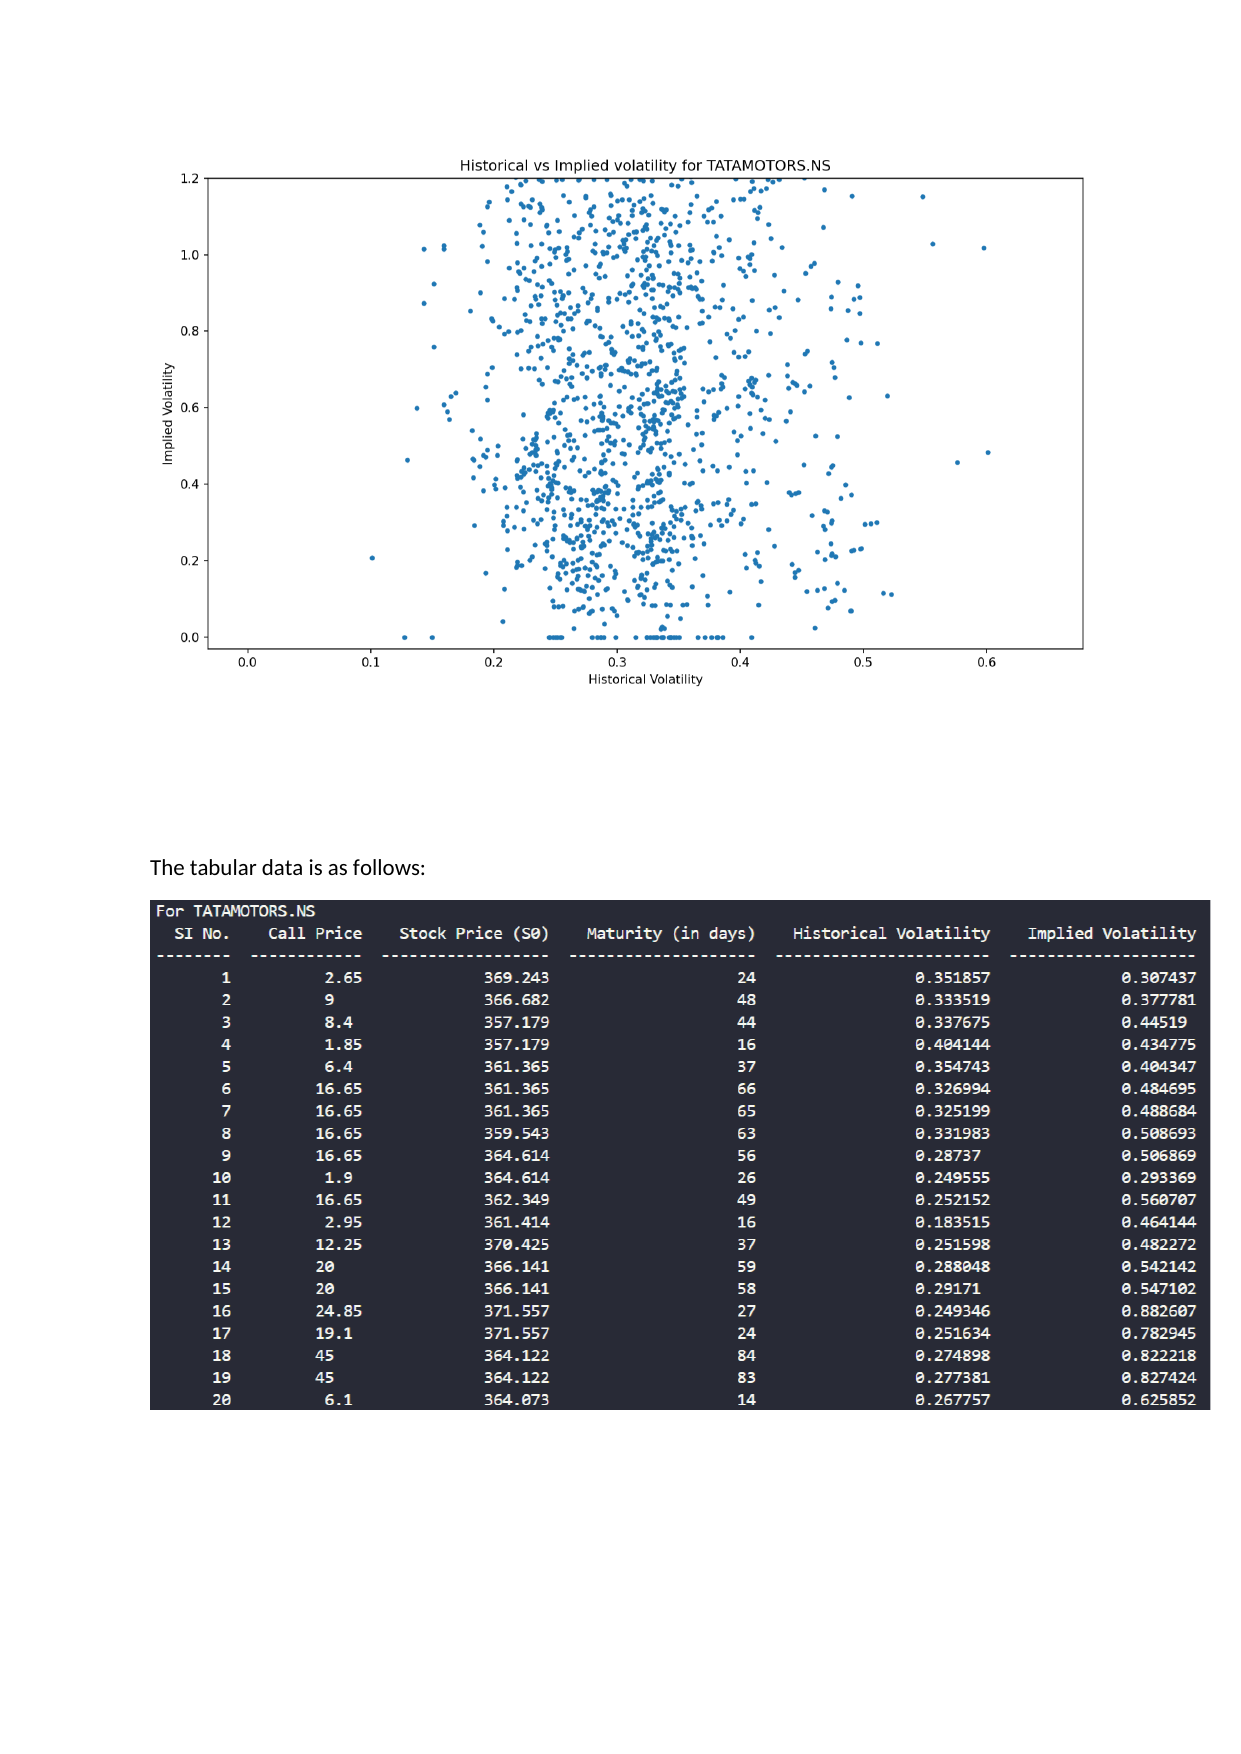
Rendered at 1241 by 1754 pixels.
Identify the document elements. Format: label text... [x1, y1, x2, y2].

text The tabular data is as follows: [150, 853, 1090, 881]
picture [150, 150, 1091, 691]
picture [150, 900, 1211, 1410]
